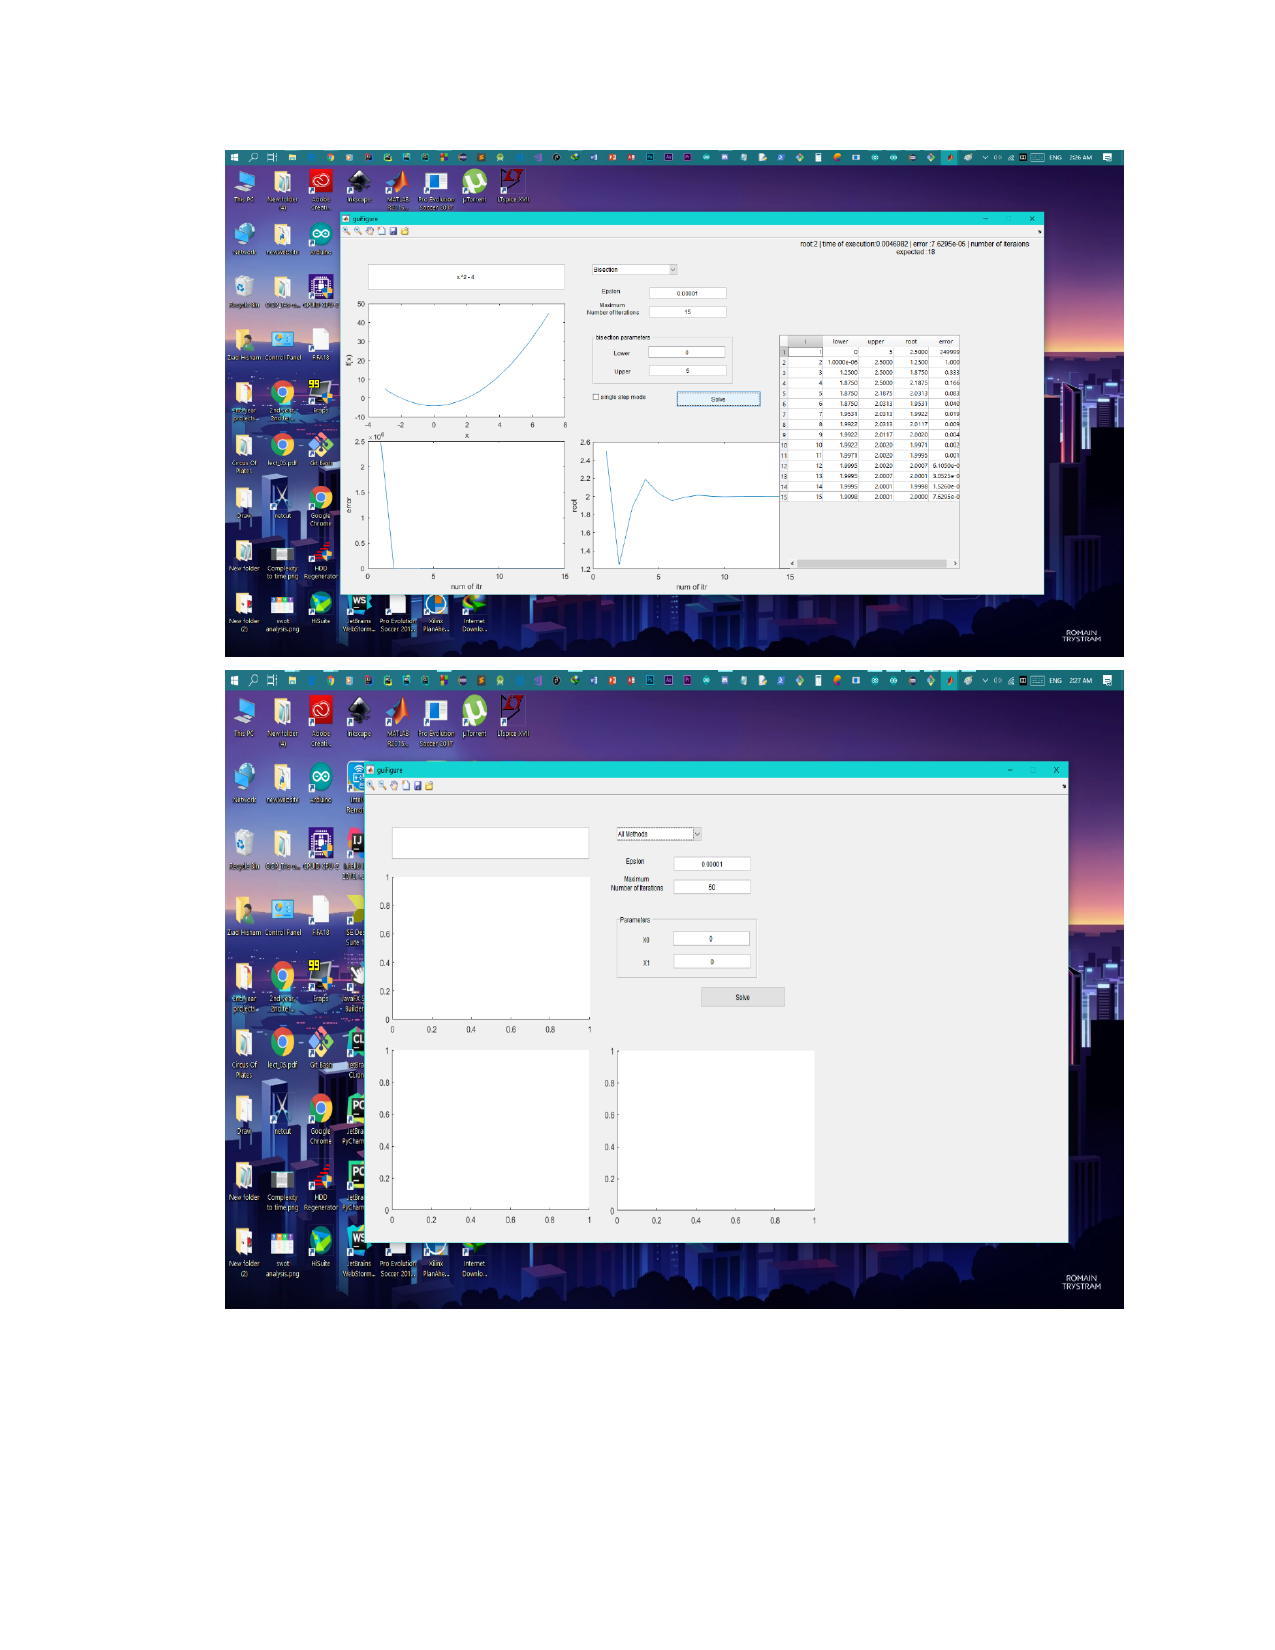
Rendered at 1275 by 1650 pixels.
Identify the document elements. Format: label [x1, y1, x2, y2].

picture [225, 670, 1124, 1309]
picture [225, 150, 1124, 657]
